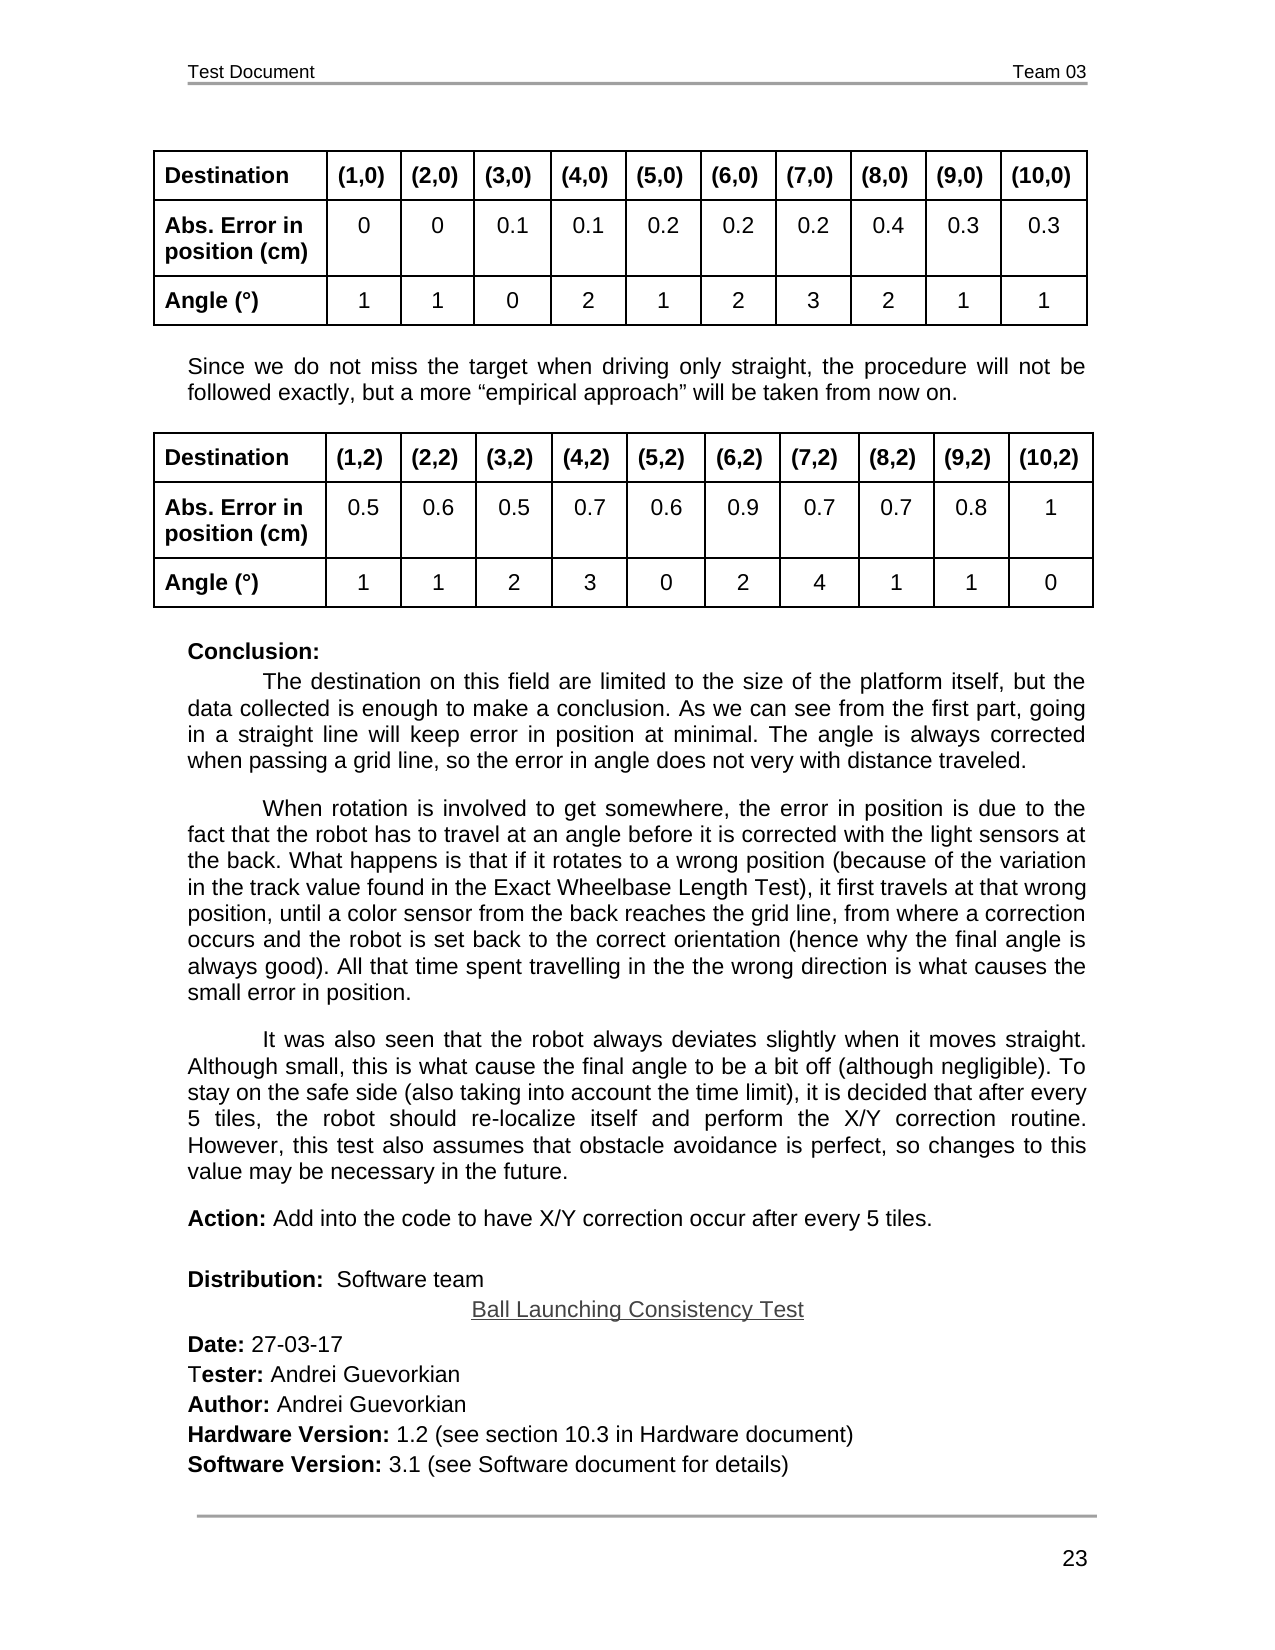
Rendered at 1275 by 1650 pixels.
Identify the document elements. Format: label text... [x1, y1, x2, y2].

table_header (9,0) [927, 152, 1000, 199]
text Software Version: 3.1 (see Software document for details) [187, 1451, 1087, 1478]
table_cell 0.6 [628, 483, 704, 557]
table_cell 0 [328, 201, 400, 275]
table_cell 2 [706, 559, 779, 606]
table_cell 0.6 [402, 483, 475, 557]
table_cell Angle (°) [155, 559, 325, 606]
text Conclusion: [187, 638, 1087, 664]
table_header (8,2) [860, 434, 933, 481]
table_header (1,0) [328, 152, 400, 199]
table_cell Abs. Error in position (cm) [155, 201, 326, 275]
table_cell 1 [1002, 277, 1086, 324]
table_cell Abs. Error in position (cm) [155, 483, 325, 557]
table_cell 0 [628, 559, 704, 606]
table_header (4,2) [553, 434, 626, 481]
table_cell 2 [852, 277, 925, 324]
table_cell 0.7 [553, 483, 626, 557]
table_cell 1 [627, 277, 700, 324]
text Distribution: Software team [187, 1266, 1087, 1292]
subtitle Ball Launching Consistency Test [187, 1296, 1087, 1322]
table_cell 1 [927, 277, 1000, 324]
table_cell 1 [328, 277, 400, 324]
table_header (7,2) [781, 434, 858, 481]
table_cell 2 [702, 277, 775, 324]
table_cell 1 [860, 559, 933, 606]
table_cell 3 [553, 559, 626, 606]
table_cell 0.5 [327, 483, 400, 557]
table_cell 0.8 [935, 483, 1008, 557]
table_header (6,2) [706, 434, 779, 481]
table_cell 3 [777, 277, 850, 324]
table_header (2,2) [402, 434, 475, 481]
table_header (10,0) [1002, 152, 1086, 199]
text When rotation is involved to get somewhere, the error in position is due to the fact that the robot has to travel at an angle before it is corrected with the light sensors at the back. What happens is that if it rotates to a wrong position (because of the variation in the track value found in the Exact Wheelbase Length Test), it first travels at that wrong position, until a color sensor from the back reaches the grid line, from where a correction occurs and the robot is set back to the correct orientation (hence why the final angle is always good). All that time spent travelling in the the wrong direction is what causes the small error in position. [187, 794, 1087, 1005]
table_cell 1 [1010, 483, 1092, 557]
text The destination on this field are limited to the size of the platform itself, but the data collected is enough to make a conclusion. As we can see from the first part, going in a straight line will keep error in position at minimal. The angle is always corrected when passing a grid line, so the error in angle does not very with distance traveled. [187, 668, 1087, 774]
table_cell 1 [402, 559, 475, 606]
table_cell 0.3 [927, 201, 1000, 275]
table_header (6,0) [702, 152, 775, 199]
table_header (5,2) [628, 434, 704, 481]
table_header (3,0) [475, 152, 550, 199]
table_cell 2 [477, 559, 551, 606]
table_cell 0.1 [552, 201, 625, 275]
table_cell 0.1 [475, 201, 550, 275]
table_header Destination [155, 434, 325, 481]
text It was also seen that the robot always deviates slightly when it moves straight. Although small, this is what cause the final angle to be a bit off (although negligible). To stay on the safe side (also taking into account the time limit), it is decided that after every 5 tiles, the robot should re-localize itself and perform the X/Y correction routine. However, this test also assumes that obstacle avoidance is perfect, so changes to this value may be necessary in the future. [187, 1026, 1087, 1184]
table_cell 0.2 [777, 201, 850, 275]
table_cell 0.4 [852, 201, 925, 275]
text Hardware Version: 1.2 (see section 10.3 in Hardware document) [187, 1421, 1087, 1447]
table_cell 0 [402, 201, 473, 275]
text Author: Andrei Guevorkian [187, 1391, 1087, 1417]
table_header (3,2) [477, 434, 551, 481]
table_header (4,0) [552, 152, 625, 199]
table_header (9,2) [935, 434, 1008, 481]
table_cell 0.2 [627, 201, 700, 275]
table_cell 0.7 [781, 483, 858, 557]
table_header (5,0) [627, 152, 700, 199]
table_cell 1 [935, 559, 1008, 606]
table_cell 2 [552, 277, 625, 324]
table_header (8,0) [852, 152, 925, 199]
table_cell 1 [402, 277, 473, 324]
table_cell 1 [327, 559, 400, 606]
table_cell 0 [1010, 559, 1092, 606]
table_header (1,2) [327, 434, 400, 481]
text Date: 27-03-17 [187, 1331, 1087, 1357]
table_header (7,0) [777, 152, 850, 199]
table_cell 0.7 [860, 483, 933, 557]
table_cell 4 [781, 559, 858, 606]
text Action: Add into the code to have X/Y correction occur after every 5 tiles. [187, 1205, 1087, 1232]
table_cell Angle (°) [155, 277, 326, 324]
text Since we do not miss the target when driving only straight, the procedure will not be followed exactly, but a more “empirical approach” will be taken from now on. [187, 353, 1087, 405]
table_header Destination [155, 152, 326, 199]
table_cell 0.5 [477, 483, 551, 557]
table_header (10,2) [1010, 434, 1092, 481]
table_header (2,0) [402, 152, 473, 199]
text Tester: Andrei Guevorkian [187, 1361, 1087, 1387]
table_cell 0 [475, 277, 550, 324]
table_cell 0.9 [706, 483, 779, 557]
table_cell 0.3 [1002, 201, 1086, 275]
table_cell 0.2 [702, 201, 775, 275]
